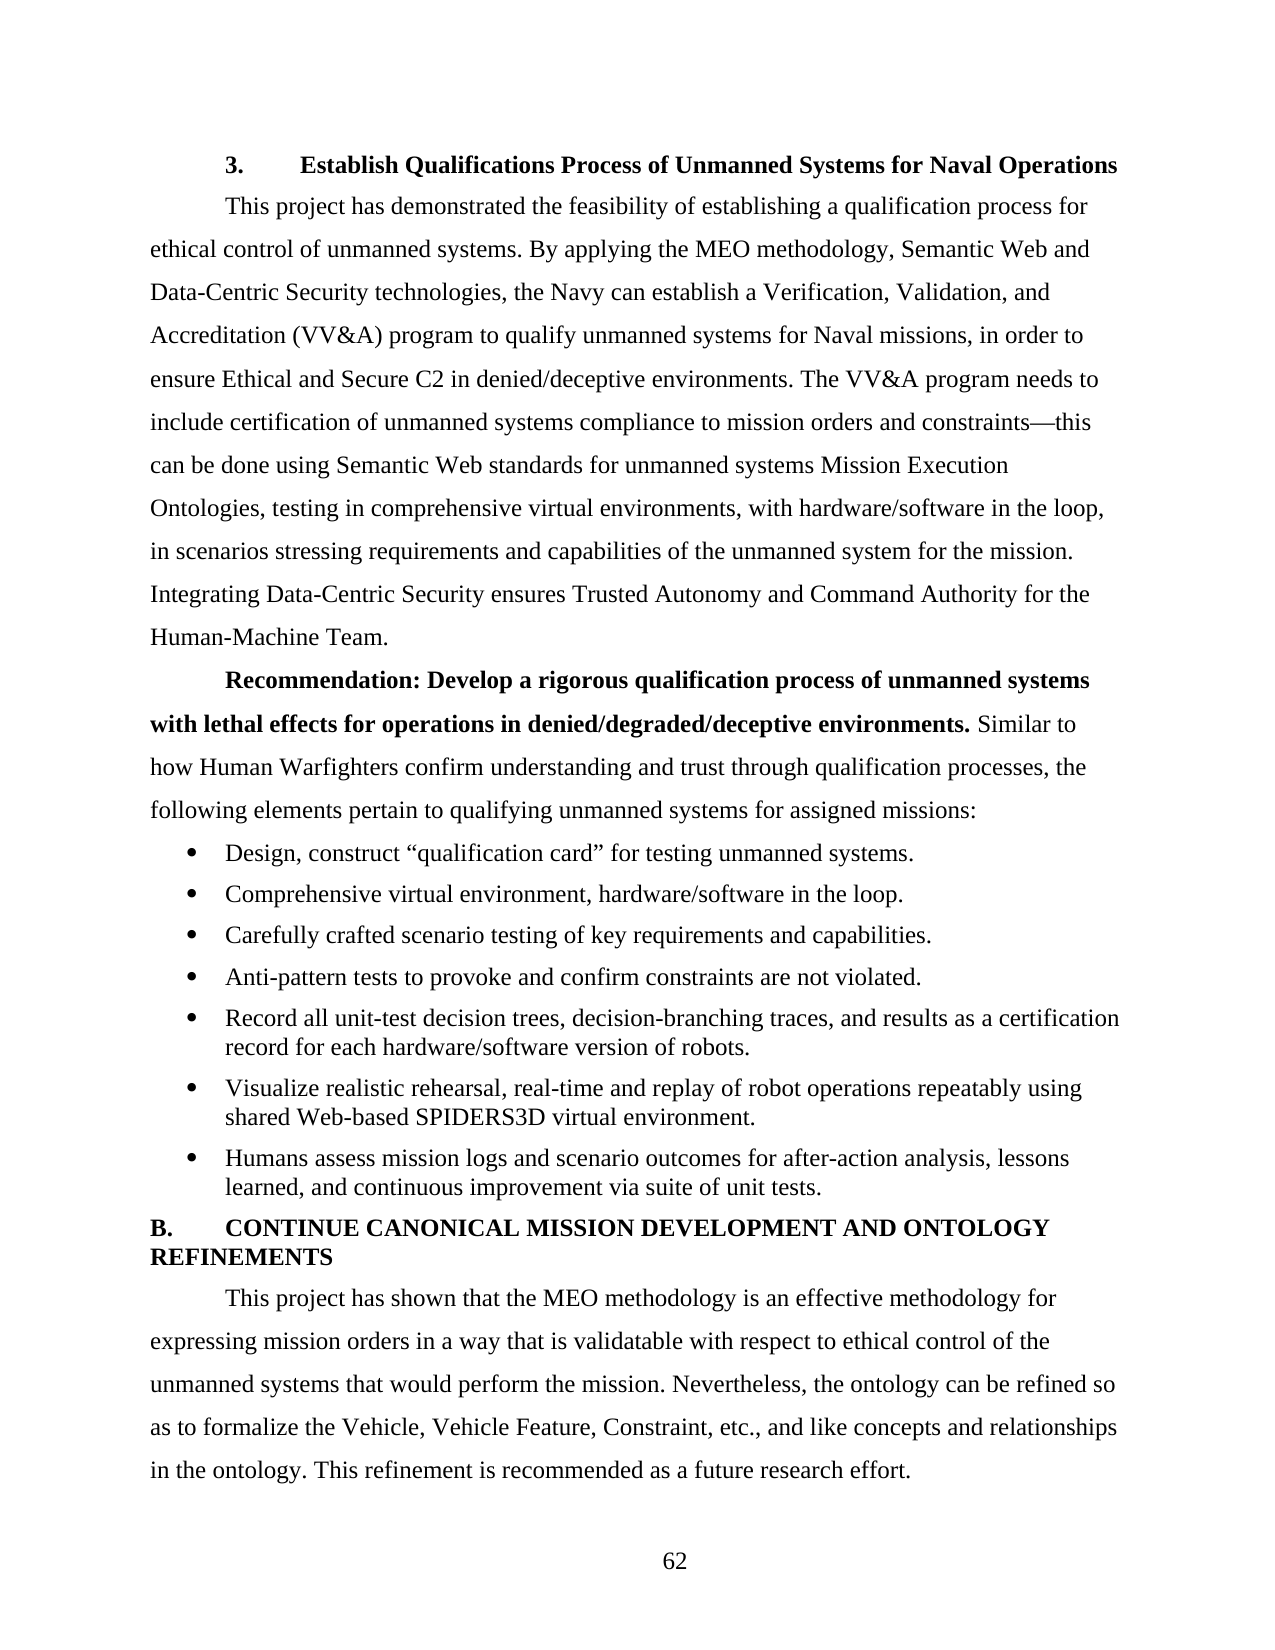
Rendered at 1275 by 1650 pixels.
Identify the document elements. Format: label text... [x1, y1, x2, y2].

subtitle Establish Qualifications Process of Unmanned Systems for Naval Operations [150, 150, 1125, 179]
list Anti-pattern tests to provoke and confirm constraints are not violated. [187, 962, 1125, 991]
list Comprehensive virtual environment, hardware/software in the loop. [187, 879, 1125, 908]
list Design, construct “qualification card” for testing unmanned systems. [187, 838, 1125, 867]
list Humans assess mission logs and scenario outcomes for after-action analysis, lessons learned, and continuous improvement via suite of unit tests. [187, 1143, 1125, 1201]
list Record all unit-test decision trees, decision-branching traces, and results as a certification record for each hardware/software version of robots. [187, 1003, 1125, 1061]
list Carefully crafted scenario testing of key requirements and capabilities. [187, 921, 1125, 949]
text This project has demonstrated the feasibility of establishing a qualification process for ethical control of unmanned systems. By applying the MEO methodology, Semantic Web and Data-Centric Security technologies, the Navy can establish a Verification, Validation, and Accreditation (VV&A) program to qualify unmanned systems for Naval missions, in order to ensure Ethical and Secure C2 in denied/deceptive environments. The VV&A program needs to include certification of unmanned systems compliance to mission orders and constraints—this can be done using Semantic Web standards for unmanned systems Mission Execution Ontologies, testing in comprehensive virtual environments, with hardware/software in the loop, in scenarios stressing requirements and capabilities of the unmanned system for the mission. Integrating Data-Centric Security ensures Trusted Autonomy and Command Authority for the Human-Machine Team. [150, 191, 1125, 651]
text This project has shown that the MEO methodology is an effective methodology for expressing mission orders in a way that is validatable with respect to ethical control of the unmanned systems that would perform the mission. Nevertheless, the ontology can be refined so as to formalize the Vehicle, Vehicle Feature, Constraint, etc., and like concepts and relationships in the ontology. This refinement is recommended as a future research effort. [150, 1283, 1125, 1484]
text Recommendation: Develop a rigorous qualification process of unmanned systems with lethal effects for operations in denied/degraded/deceptive environments. Similar to how Human Warfighters confirm understanding and trust through qualification processes, the following elements pertain to qualifying unmanned systems for assigned missions: [150, 666, 1125, 824]
list Visualize realistic rehearsal, real-time and replay of robot operations repeatably using shared Web-based SPIDERS3D virtual environment. [187, 1073, 1125, 1131]
subtitle CONTINUE CANONICAL MISSION DEVELOPMENT AND ONTOLOGY REFINEMENTS [150, 1213, 1125, 1271]
